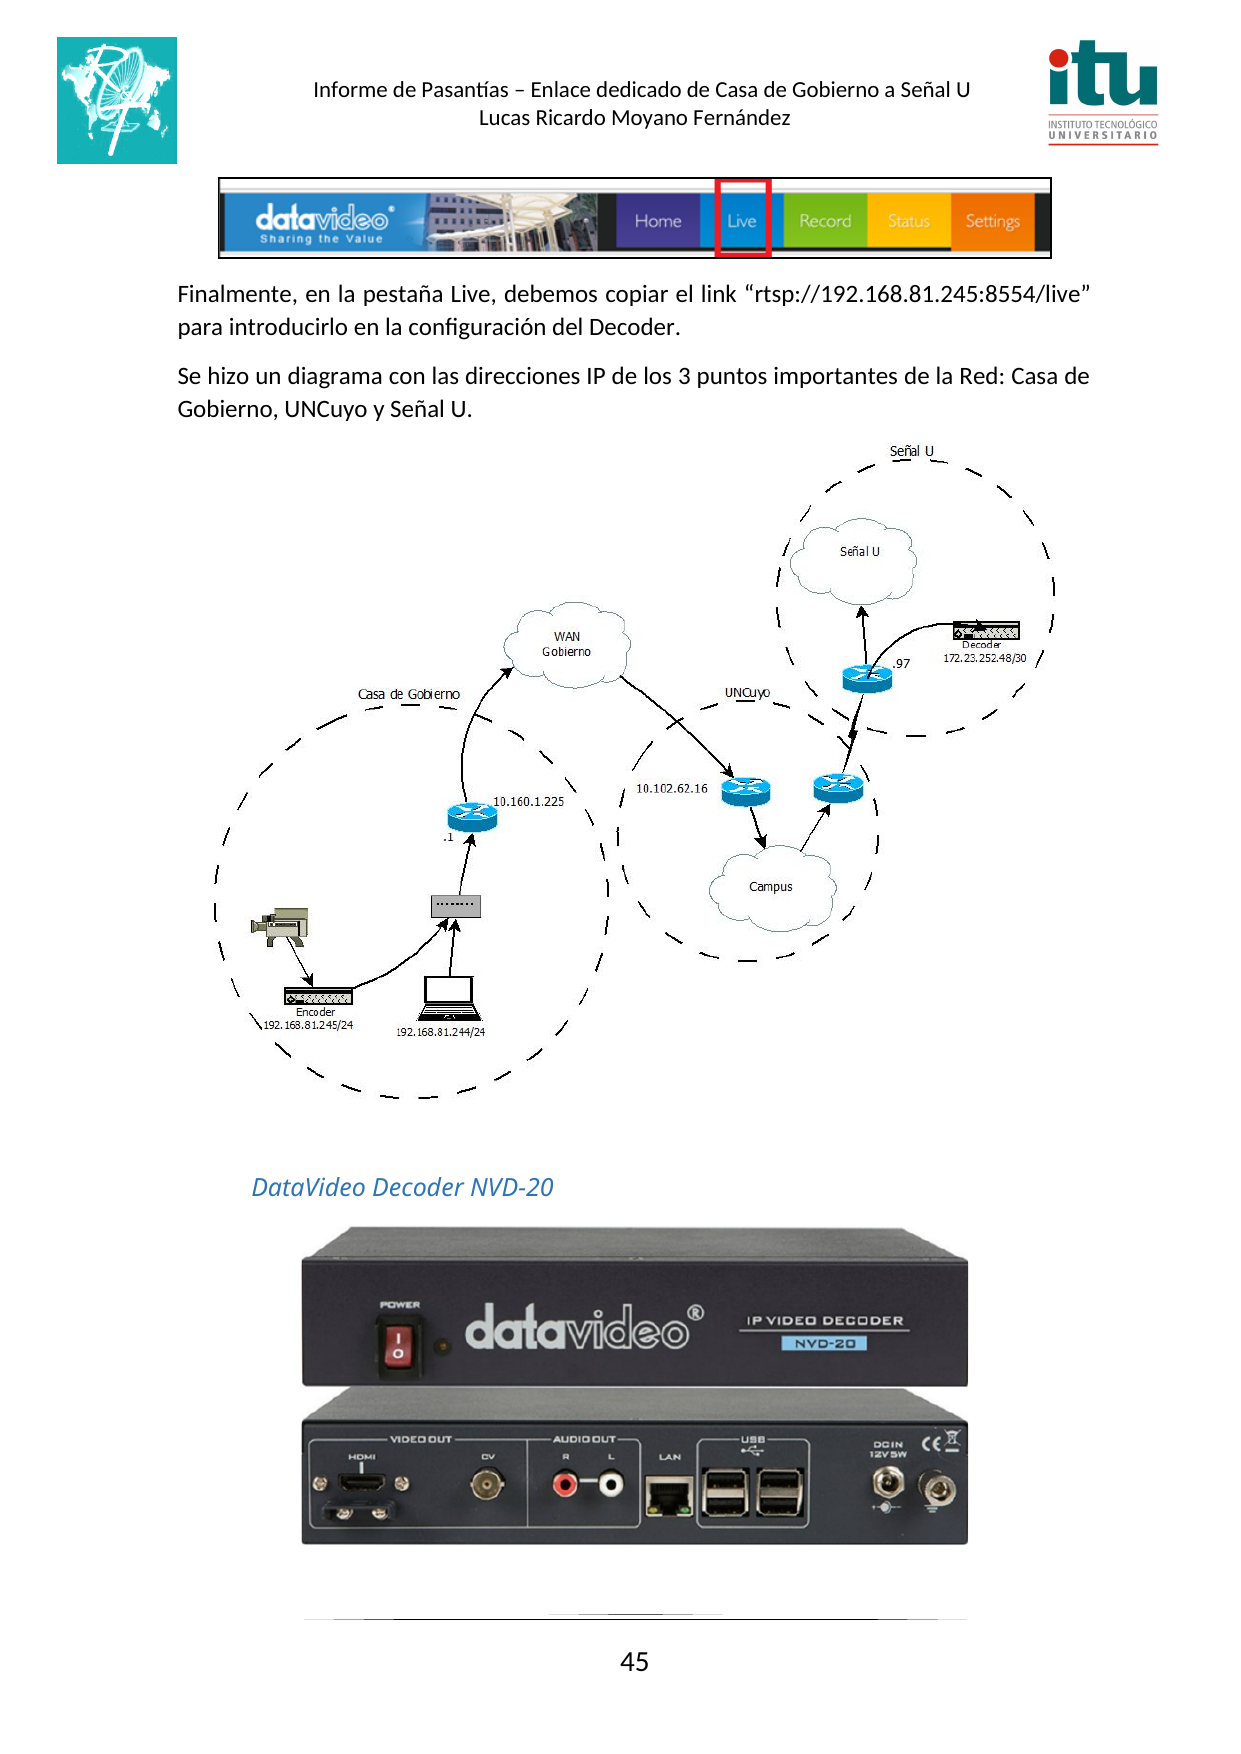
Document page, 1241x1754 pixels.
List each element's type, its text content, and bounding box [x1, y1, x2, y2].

picture [1045, 37, 1161, 148]
picture [219, 179, 1050, 257]
text Finalmente, en la pestaña Live, debemos copiar el link “rtsp://192.168.81.245:8554/live” para introducirlo en la configuración del Decoder. [177, 278, 1092, 341]
picture [57, 37, 177, 164]
picture [301, 1220, 969, 1551]
subtitle DataVideo Decoder NVD-20 [251, 1169, 1092, 1203]
picture [213, 442, 1057, 1101]
text Se hizo un diagrama con las direcciones IP de los 3 puntos importantes de la Red: Casa de Gobierno, UNCuyo y Señal U. [177, 360, 1092, 424]
